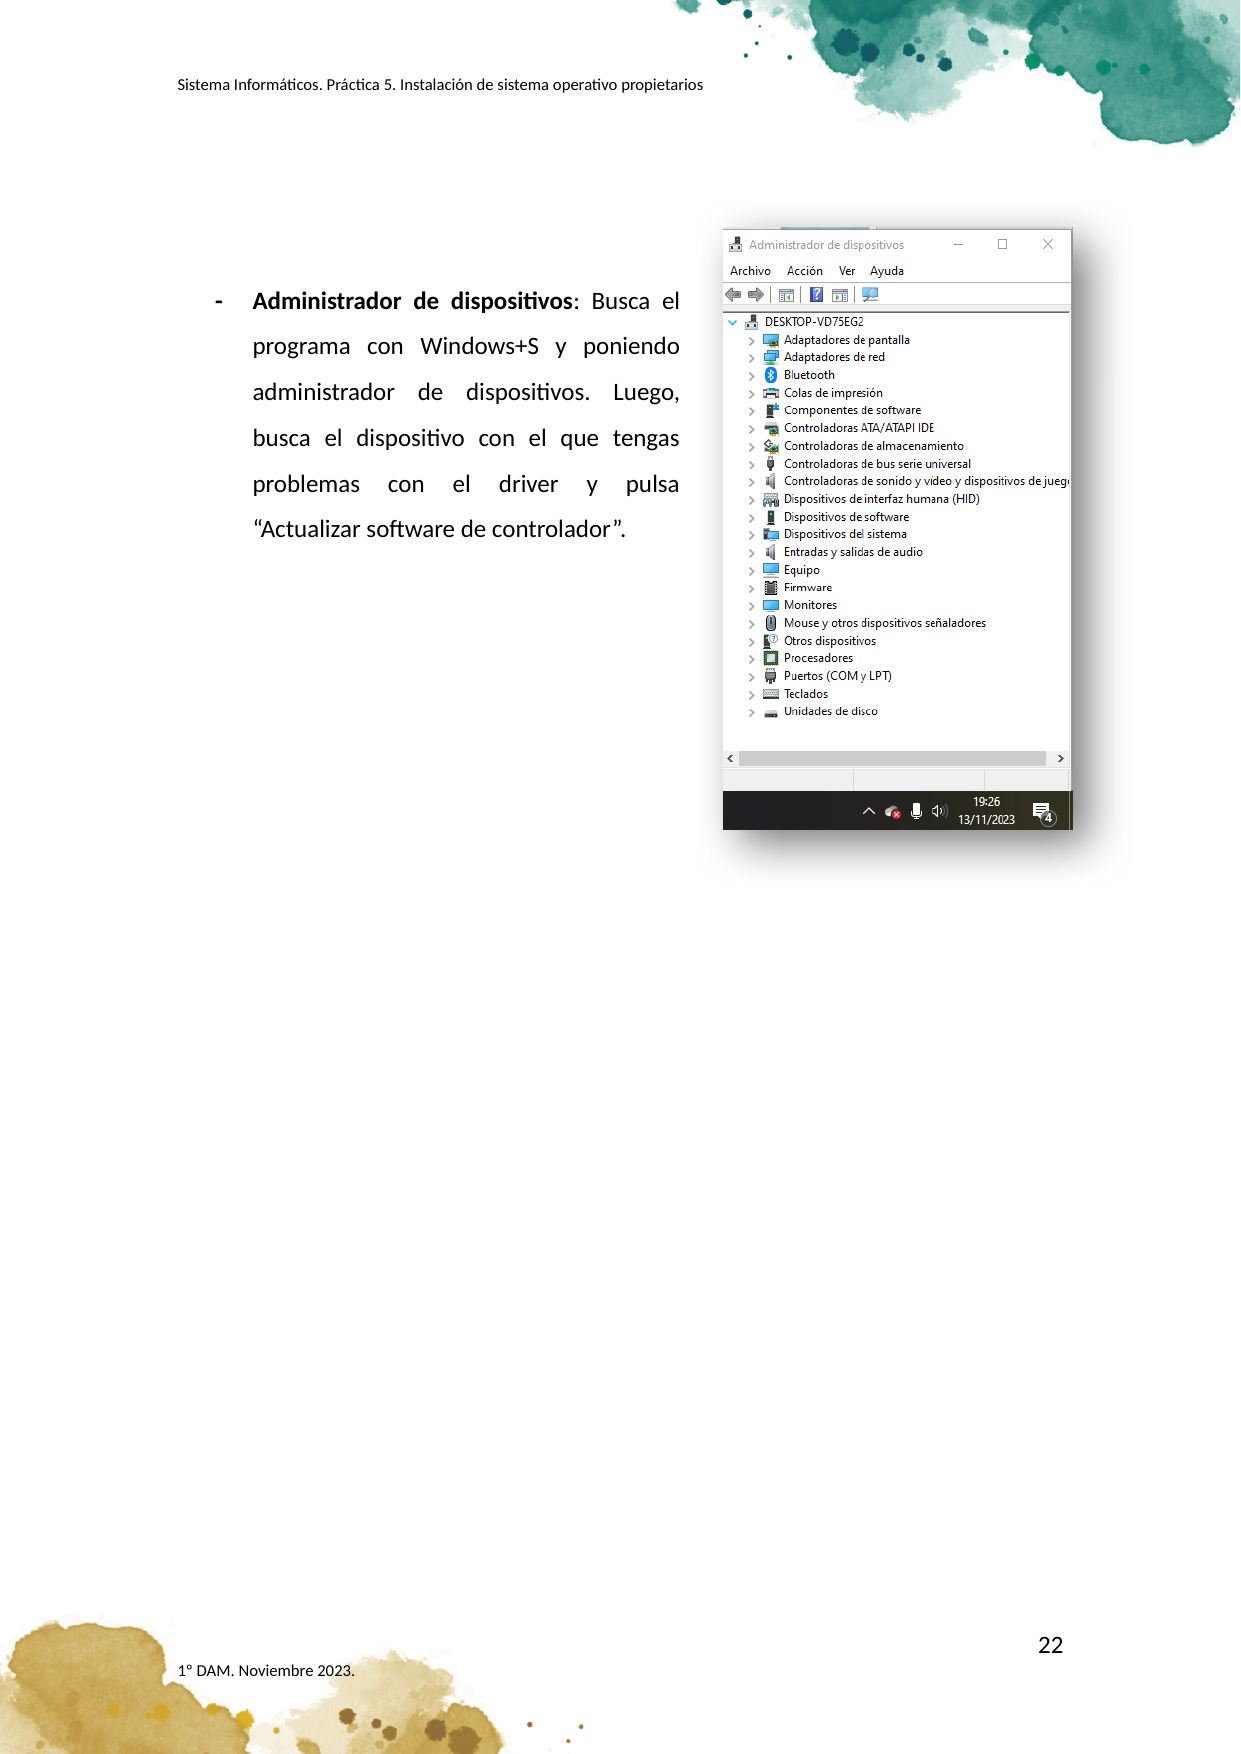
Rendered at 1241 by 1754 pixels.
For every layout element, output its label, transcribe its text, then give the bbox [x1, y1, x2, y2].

picture [403, 0, 1241, 830]
list Administrador de dispositivos: Busca el programa con Windows+S y poniendo administrador de dispositivos. Luego, busca el dispositivo con el que tengas problemas con el driver y pulsa “Actualizar software de controlador”. [215, 285, 706, 544]
picture [0, 1275, 1139, 1754]
